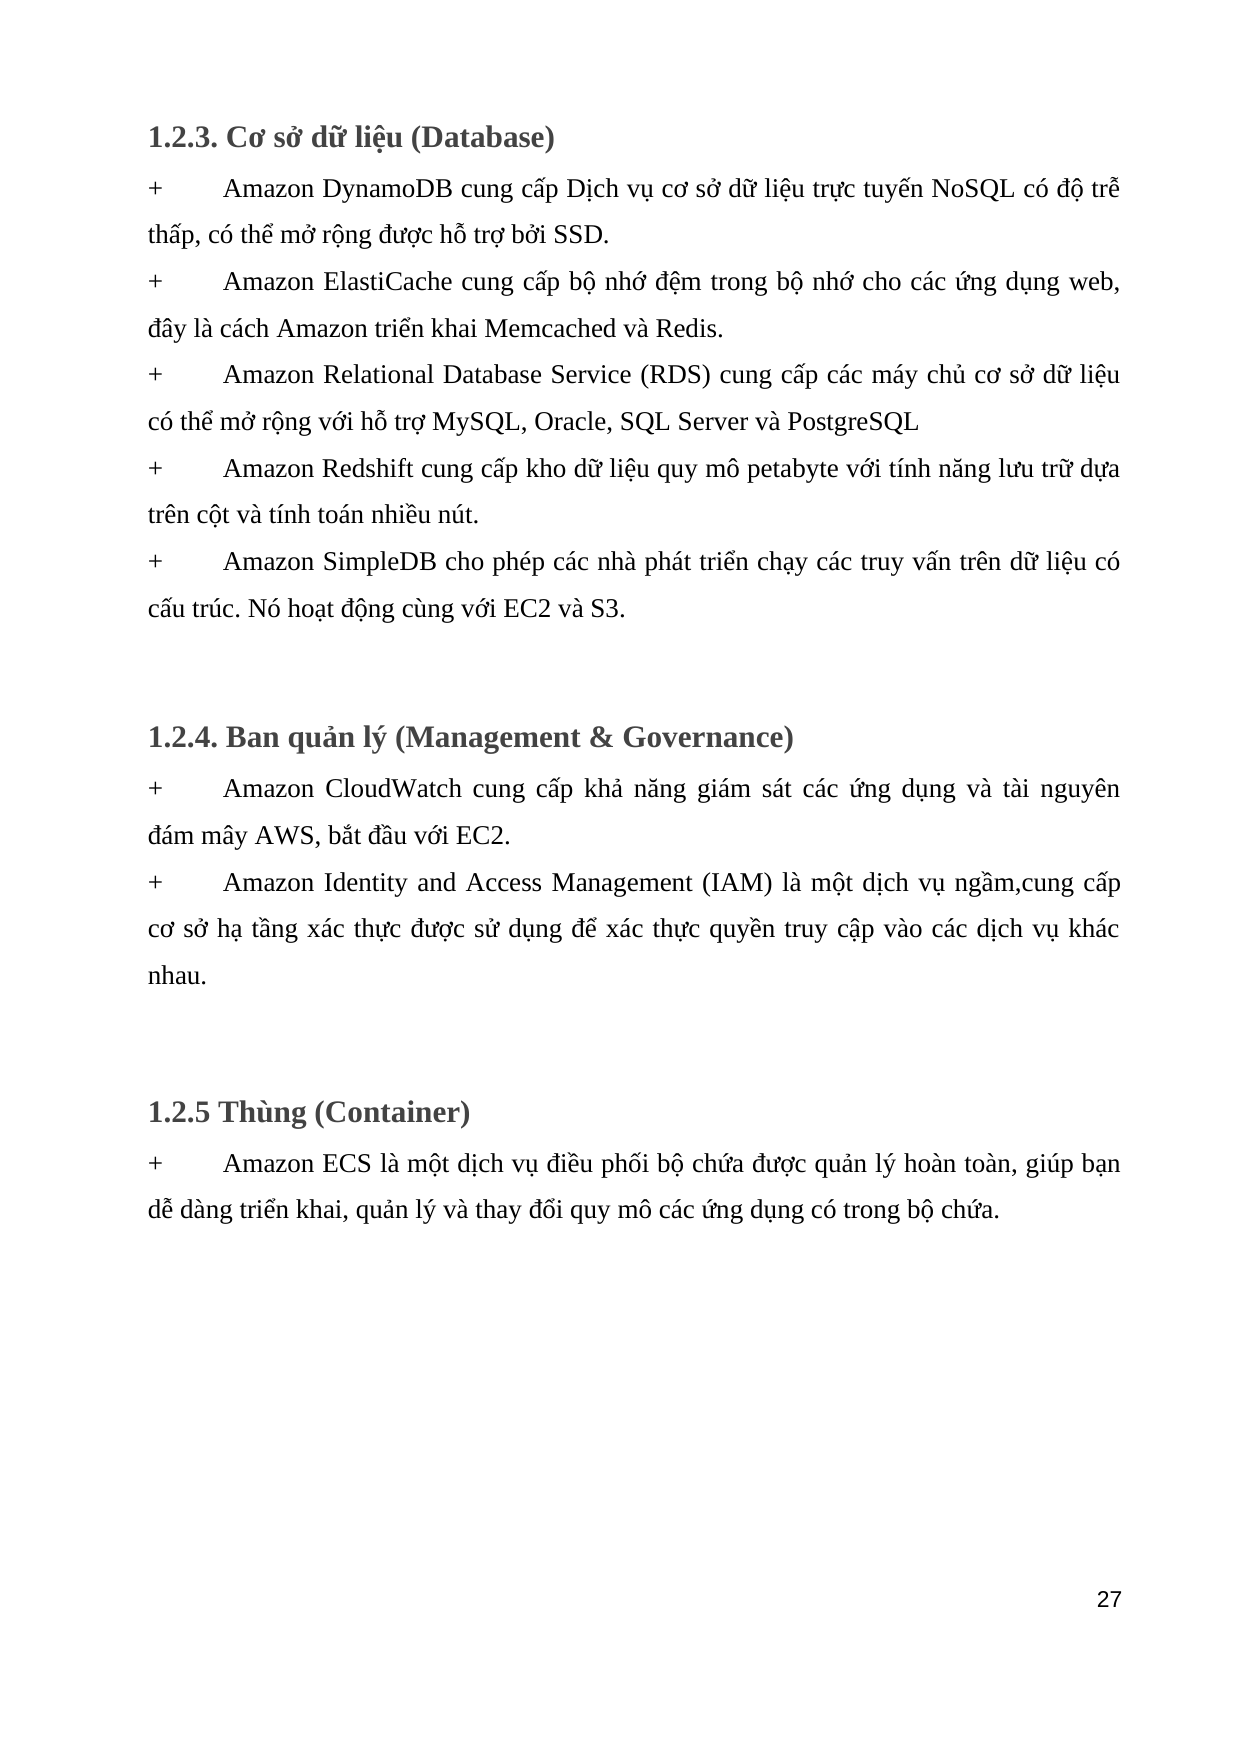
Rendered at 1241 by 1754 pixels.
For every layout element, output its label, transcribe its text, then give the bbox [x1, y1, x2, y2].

list Amazon CloudWatch cung cấp khả năng giám sát các ứng dụng và tài nguyên đám mây AWS, bắt đầu với EC2. [148, 772, 1122, 850]
subtitle 1.2.3. Cơ sở dữ liệu (Database) [148, 118, 1122, 154]
list Amazon Identity and Access Management (IAM) là một dịch vụ ngầm,cung cấp cơ sở hạ tầng xác thực được sử dụng để xác thực quyền truy cập vào các dịch vụ khác nhau. [148, 866, 1122, 990]
list Amazon ElastiCache cung cấp bộ nhớ đệm trong bộ nhớ cho các ứng dụng web, đây là cách Amazon triển khai Memcached và Redis. [148, 265, 1122, 343]
subtitle 1.2.5 Thùng (Container) [148, 1093, 1122, 1129]
list Amazon ECS là một dịch vụ điều phối bộ chứa được quản lý hoàn toàn, giúp bạn dễ dàng triển khai, quản lý và thay đổi quy mô các ứng dụng có trong bộ chứa. [148, 1147, 1122, 1225]
list Amazon Relational Database Service (RDS) cung cấp các máy chủ cơ sở dữ liệu có thể mở rộng với hỗ trợ MySQL, Oracle, SQL Server và PostgreSQL [148, 359, 1122, 436]
list Amazon DynamoDB cung cấp Dịch vụ cơ sở dữ liệu trực tuyến NoSQL có độ trễ thấp, có thể mở rộng được hỗ trợ bởi SSD. [148, 172, 1122, 250]
list Amazon Redshift cung cấp kho dữ liệu quy mô petabyte với tính năng lưu trữ dựa trên cột và tính toán nhiều nút. [148, 452, 1122, 530]
subtitle 1.2.4. Ban quản lý (Management & Governance) [148, 719, 1122, 754]
list Amazon SimpleDB cho phép các nhà phát triển chạy các truy vấn trên dữ liệu có cấu trúc. Nó hoạt động cùng với EC2 và S3. [148, 545, 1122, 623]
